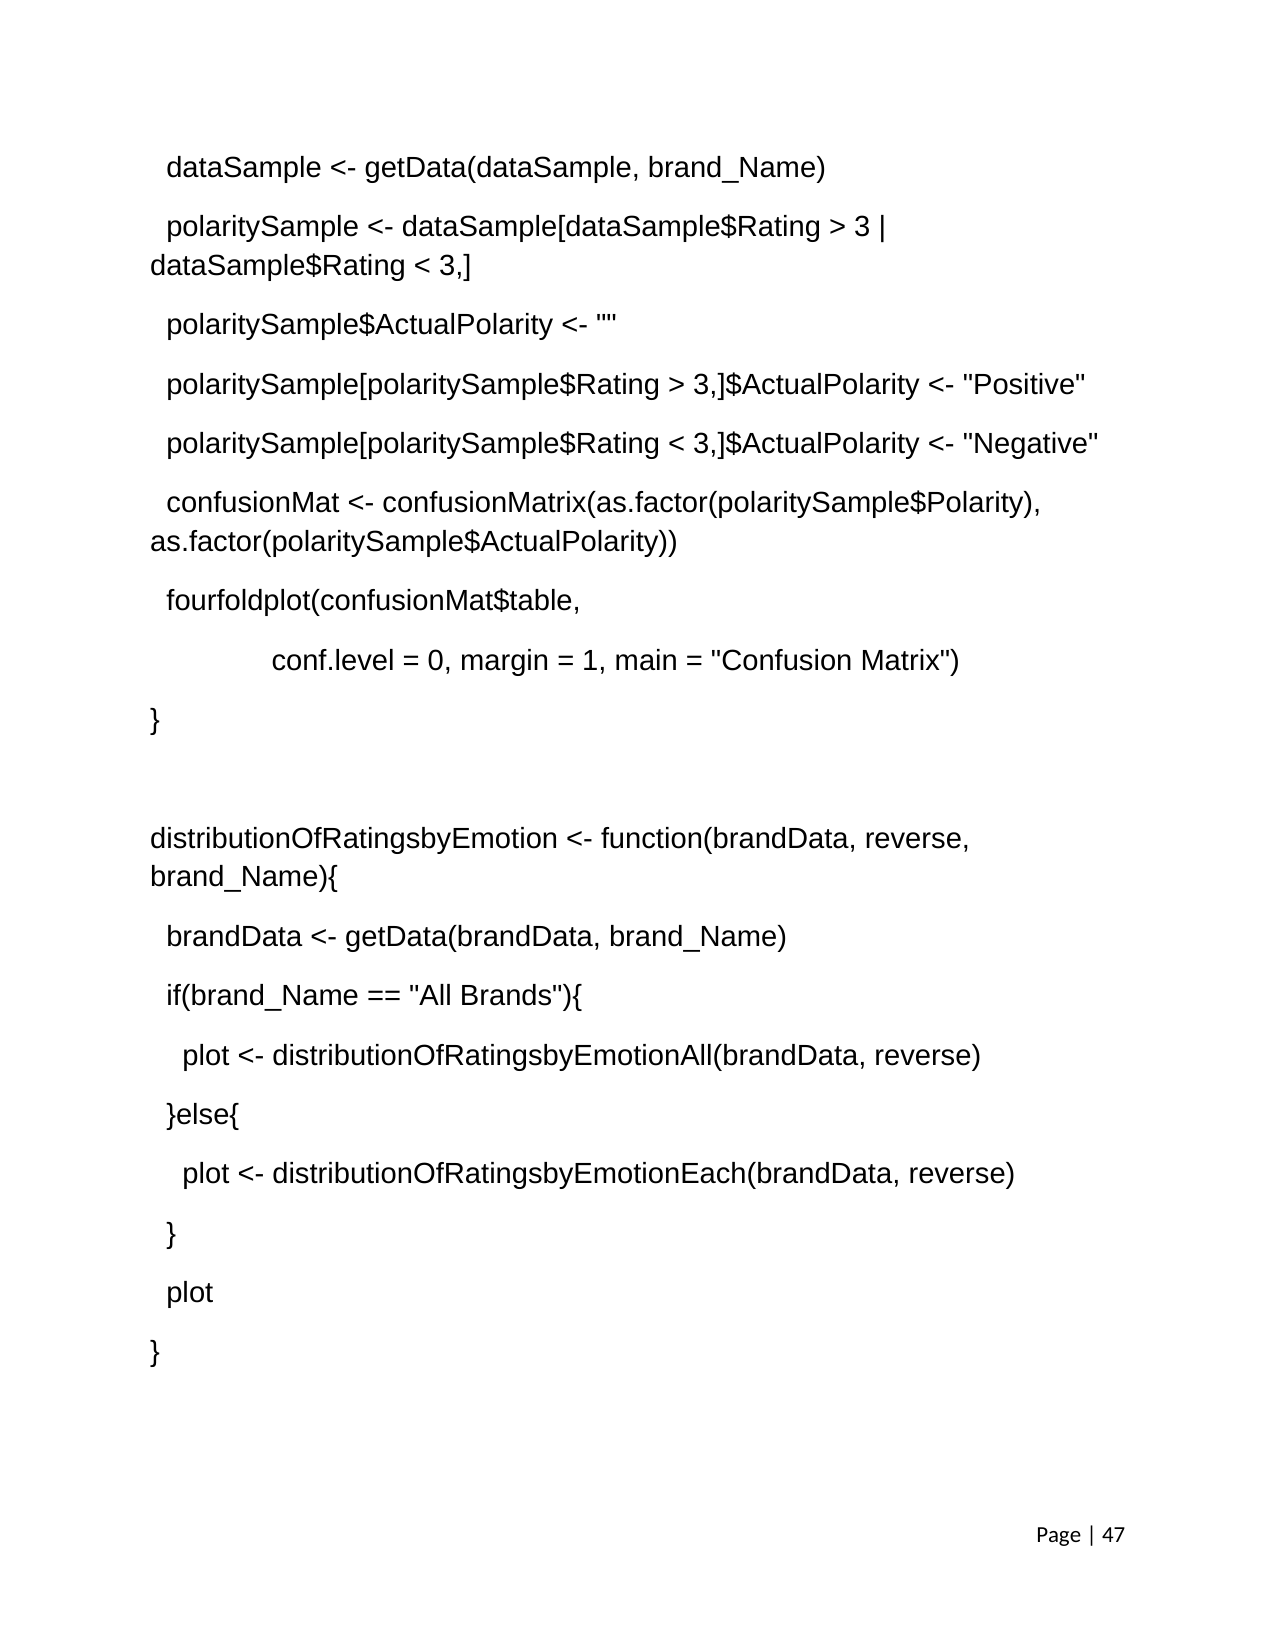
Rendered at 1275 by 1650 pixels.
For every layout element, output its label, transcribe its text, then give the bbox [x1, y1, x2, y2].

text polaritySample$ActualPolarity <- "" [150, 307, 1125, 341]
text polaritySample <- dataSample[dataSample$Rating > 3 | dataSample$Rating < 3,] [150, 209, 1125, 281]
text confusionMat <- confusionMatrix(as.factor(polaritySample$Polarity), as.factor(polaritySample$ActualPolarity)) [150, 485, 1125, 557]
text } [150, 1216, 1125, 1249]
text fourfoldplot(confusionMat$table, [150, 583, 1125, 617]
text conf.level = 0, margin = 1, main = "Confusion Matrix") [150, 643, 1125, 676]
text if(brand_Name == "All Brands"){ [150, 978, 1125, 1012]
text polaritySample[polaritySample$Rating > 3,]$ActualPolarity <- "Positive" [150, 367, 1125, 400]
text brandData <- getData(brandData, brand_Name) [150, 919, 1125, 952]
text polaritySample[polaritySample$Rating < 3,]$ActualPolarity <- "Negative" [150, 426, 1125, 459]
text }else{ [150, 1097, 1125, 1130]
text } [150, 702, 1125, 736]
text plot <- distributionOfRatingsbyEmotionEach(brandData, reverse) [150, 1156, 1125, 1190]
text dataSample <- getData(dataSample, brand_Name) [150, 150, 1125, 183]
text distributionOfRatingsbyEmotion <- function(brandData, reverse, brand_Name){ [150, 821, 1125, 893]
text plot [150, 1275, 1125, 1308]
text } [150, 1334, 1125, 1368]
text plot <- distributionOfRatingsbyEmotionAll(brandData, reverse) [150, 1037, 1125, 1071]
